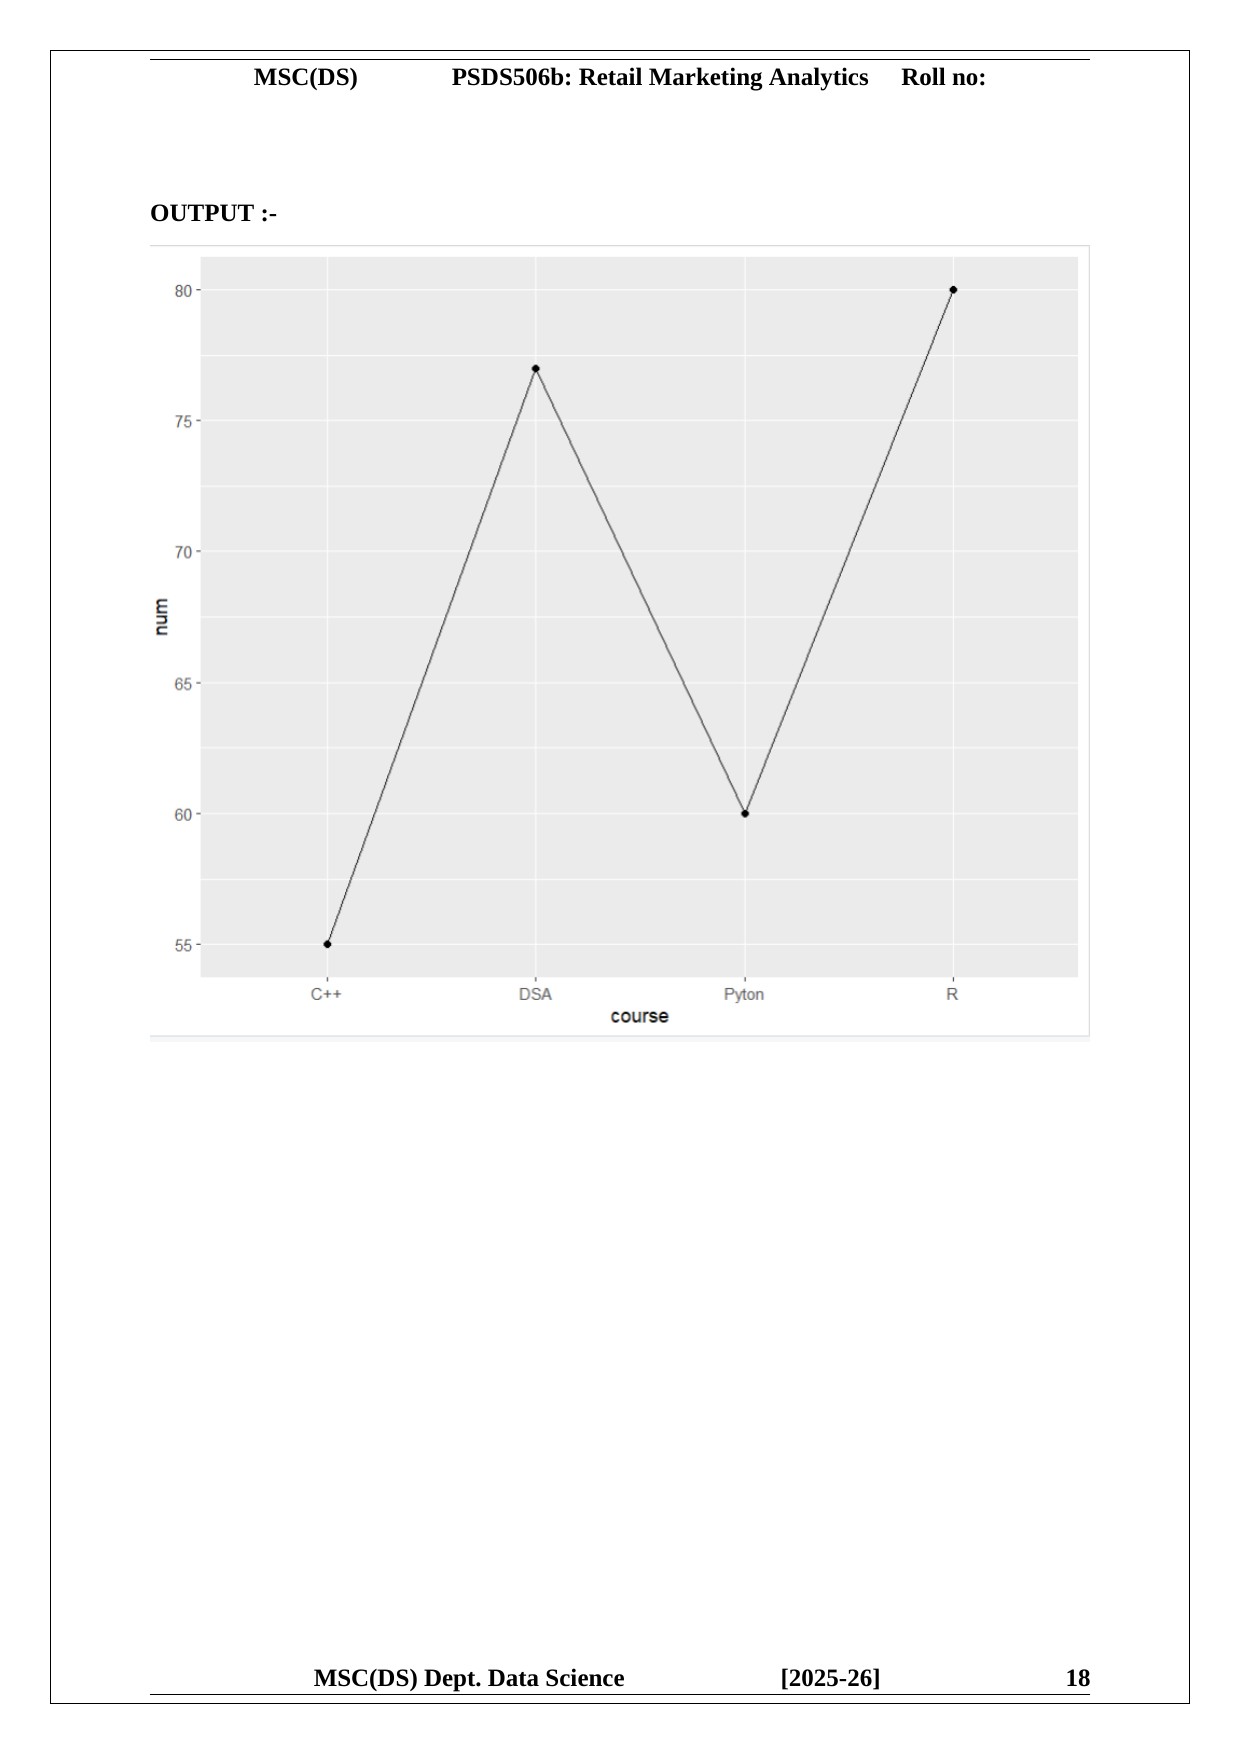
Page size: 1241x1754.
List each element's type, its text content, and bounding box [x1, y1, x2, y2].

text OUTPUT :- [150, 198, 1090, 226]
picture [150, 245, 1091, 1042]
